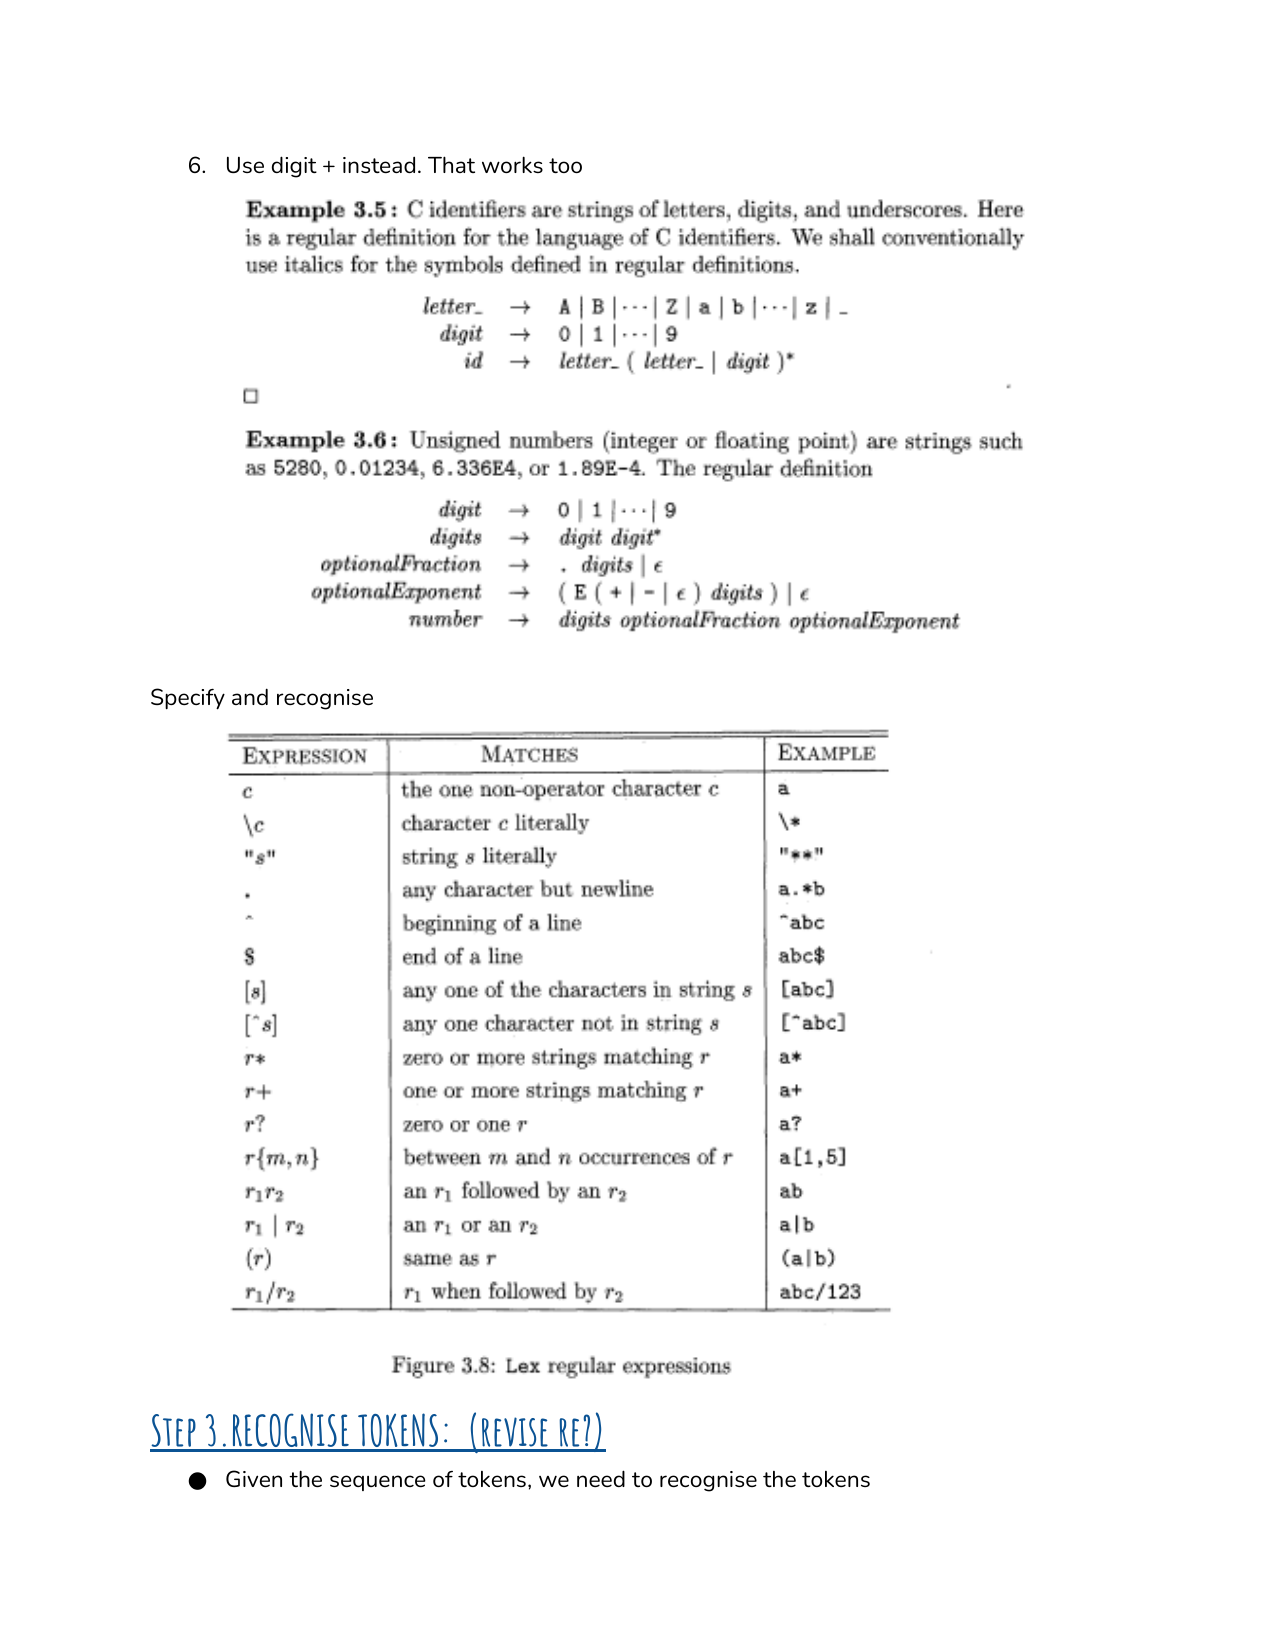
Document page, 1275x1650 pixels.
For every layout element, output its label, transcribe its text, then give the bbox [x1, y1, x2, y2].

subtitle Step 3.RECOGNISE TOKENS: (revise re?) [150, 1404, 1125, 1457]
text Specify and recognise [150, 682, 1125, 714]
picture [150, 718, 989, 1400]
picture [225, 186, 1075, 642]
list Given the sequence of tokens, we need to recognise the tokens [187, 1464, 1125, 1496]
